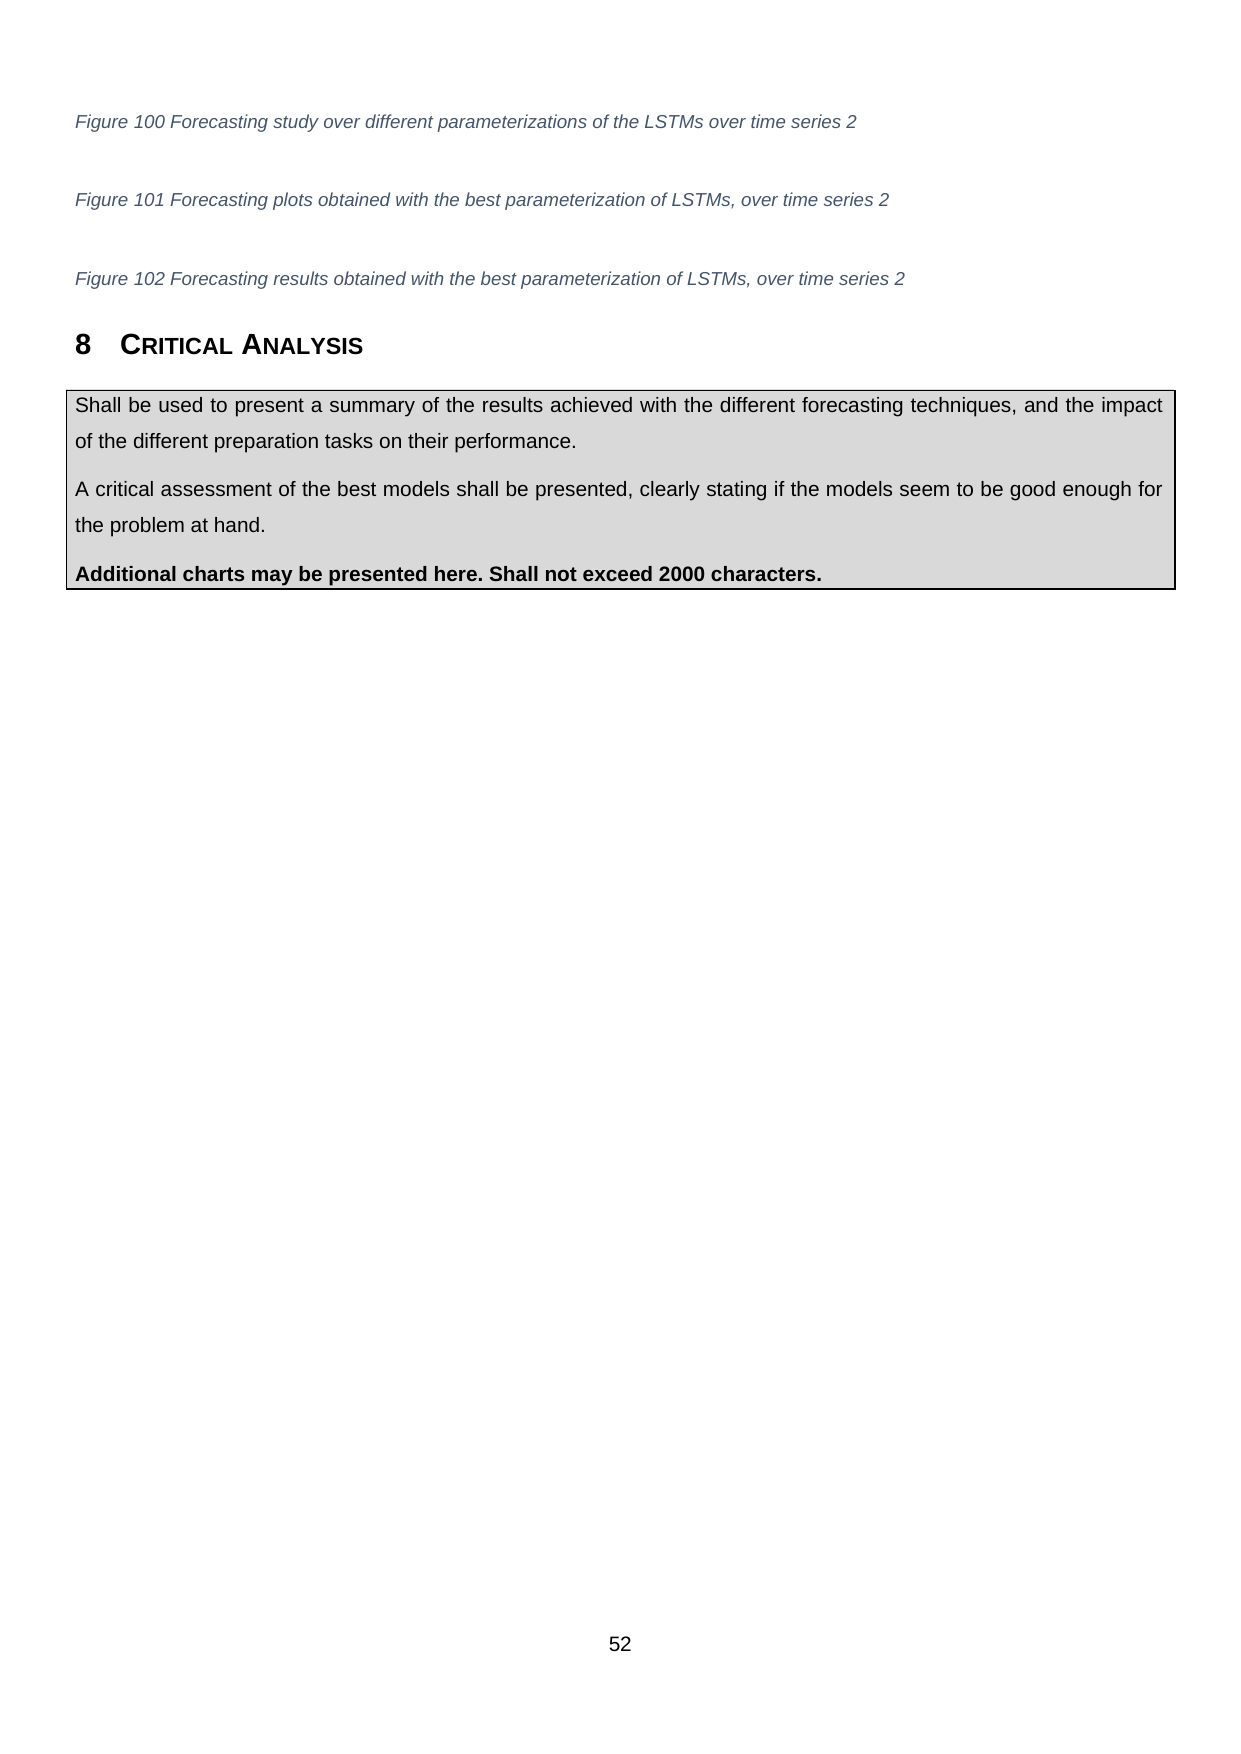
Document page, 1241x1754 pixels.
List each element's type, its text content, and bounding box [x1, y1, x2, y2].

text Figure 100 Forecasting study over different parameterizations of the LSTMs over time series 2 [75, 111, 1165, 132]
text Shall be used to present a summary of the results achieved with the different forecasting techniques, and the impact of the different preparation tasks on their performance. [67, 391, 1174, 452]
text Figure 101 Forecasting plots obtained with the best parameterization of LSTMs, over time series 2 [75, 189, 1165, 211]
text Additional charts may be presented here. Shall not exceed 2000 characters. [67, 558, 1174, 588]
subtitle Critical Analysis [75, 327, 1165, 360]
text Figure 102 Forecasting results obtained with the best parameterization of LSTMs, over time series 2 [75, 268, 1165, 289]
text A critical assessment of the best models shall be presented, clearly stating if the models seem to be good enough for the problem at hand. [67, 474, 1174, 537]
